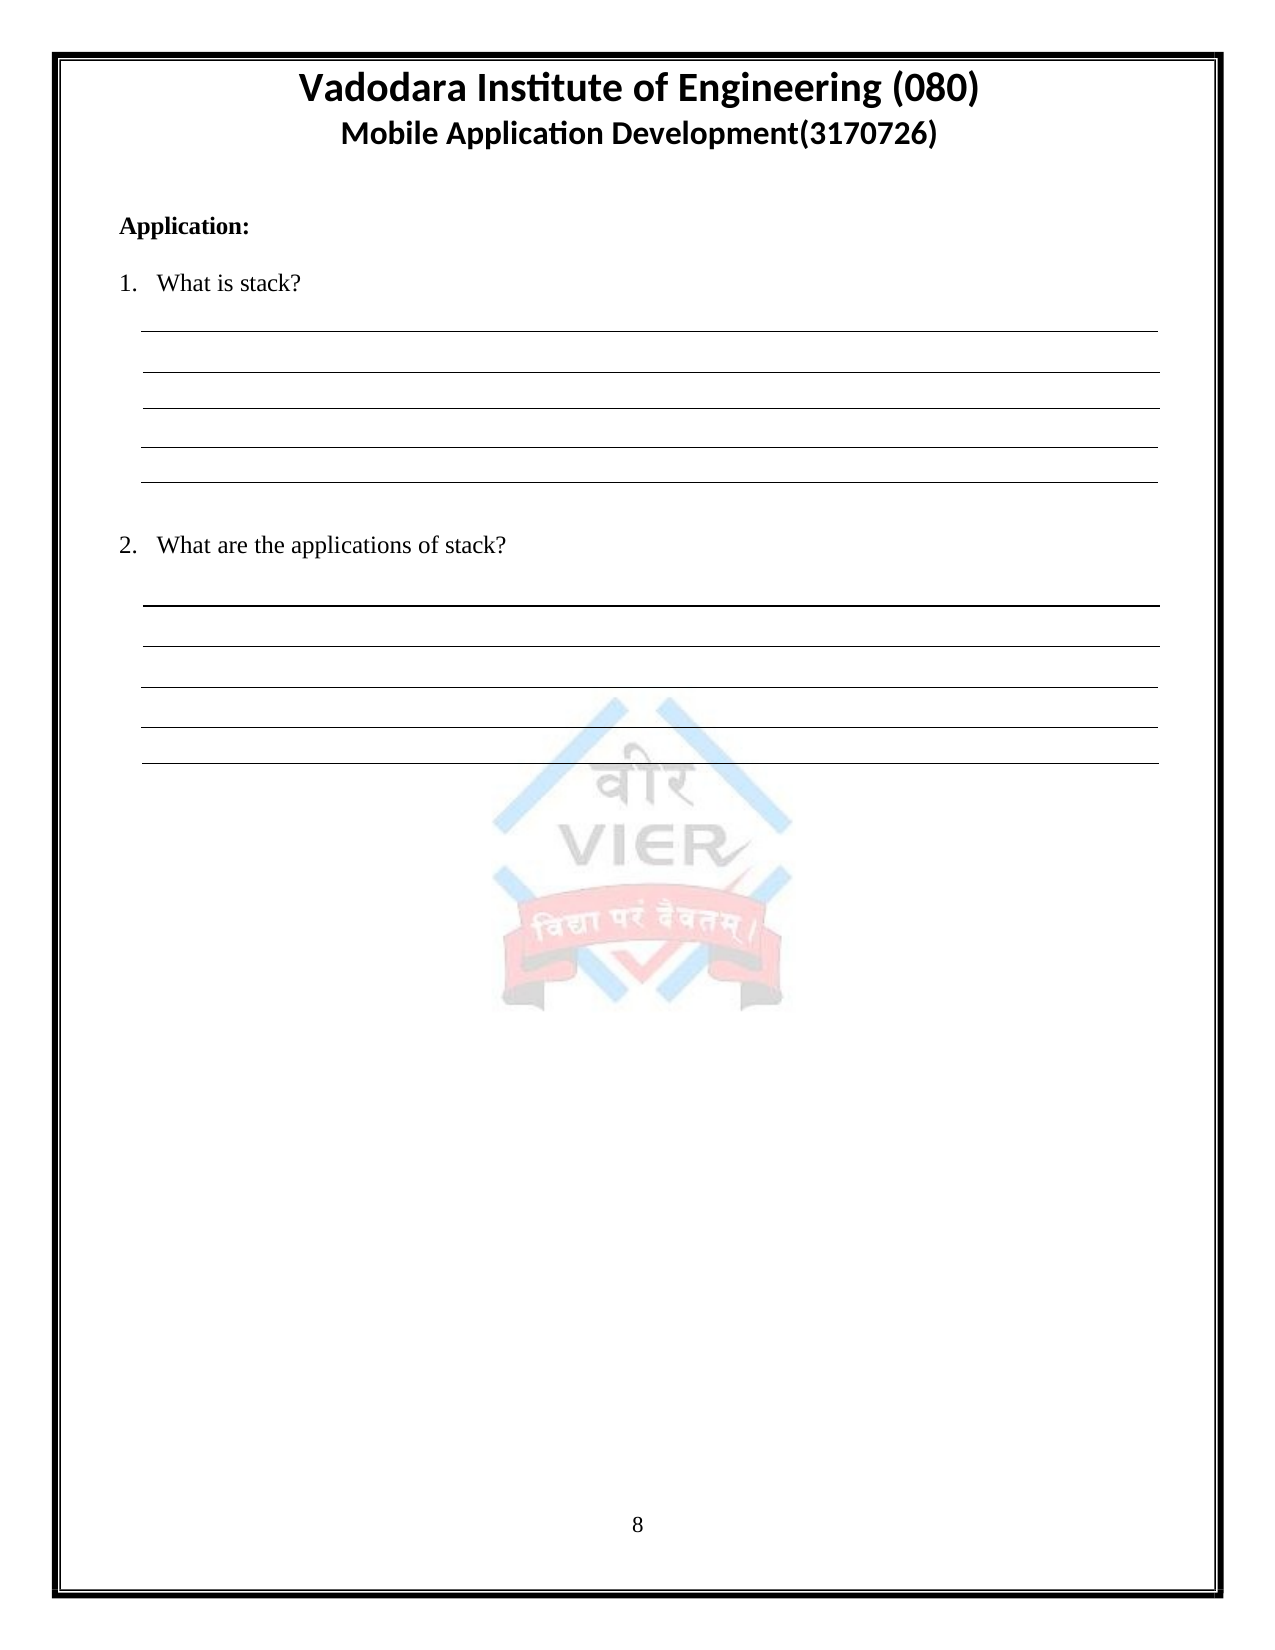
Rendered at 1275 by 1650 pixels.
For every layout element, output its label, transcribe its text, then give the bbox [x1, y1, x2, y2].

picture [491, 688, 796, 727]
list What is stack? [119, 268, 1200, 297]
text Application: [119, 211, 1200, 240]
picture [491, 764, 796, 1013]
list What are the applications of stack? [119, 531, 1200, 559]
picture [491, 728, 796, 763]
